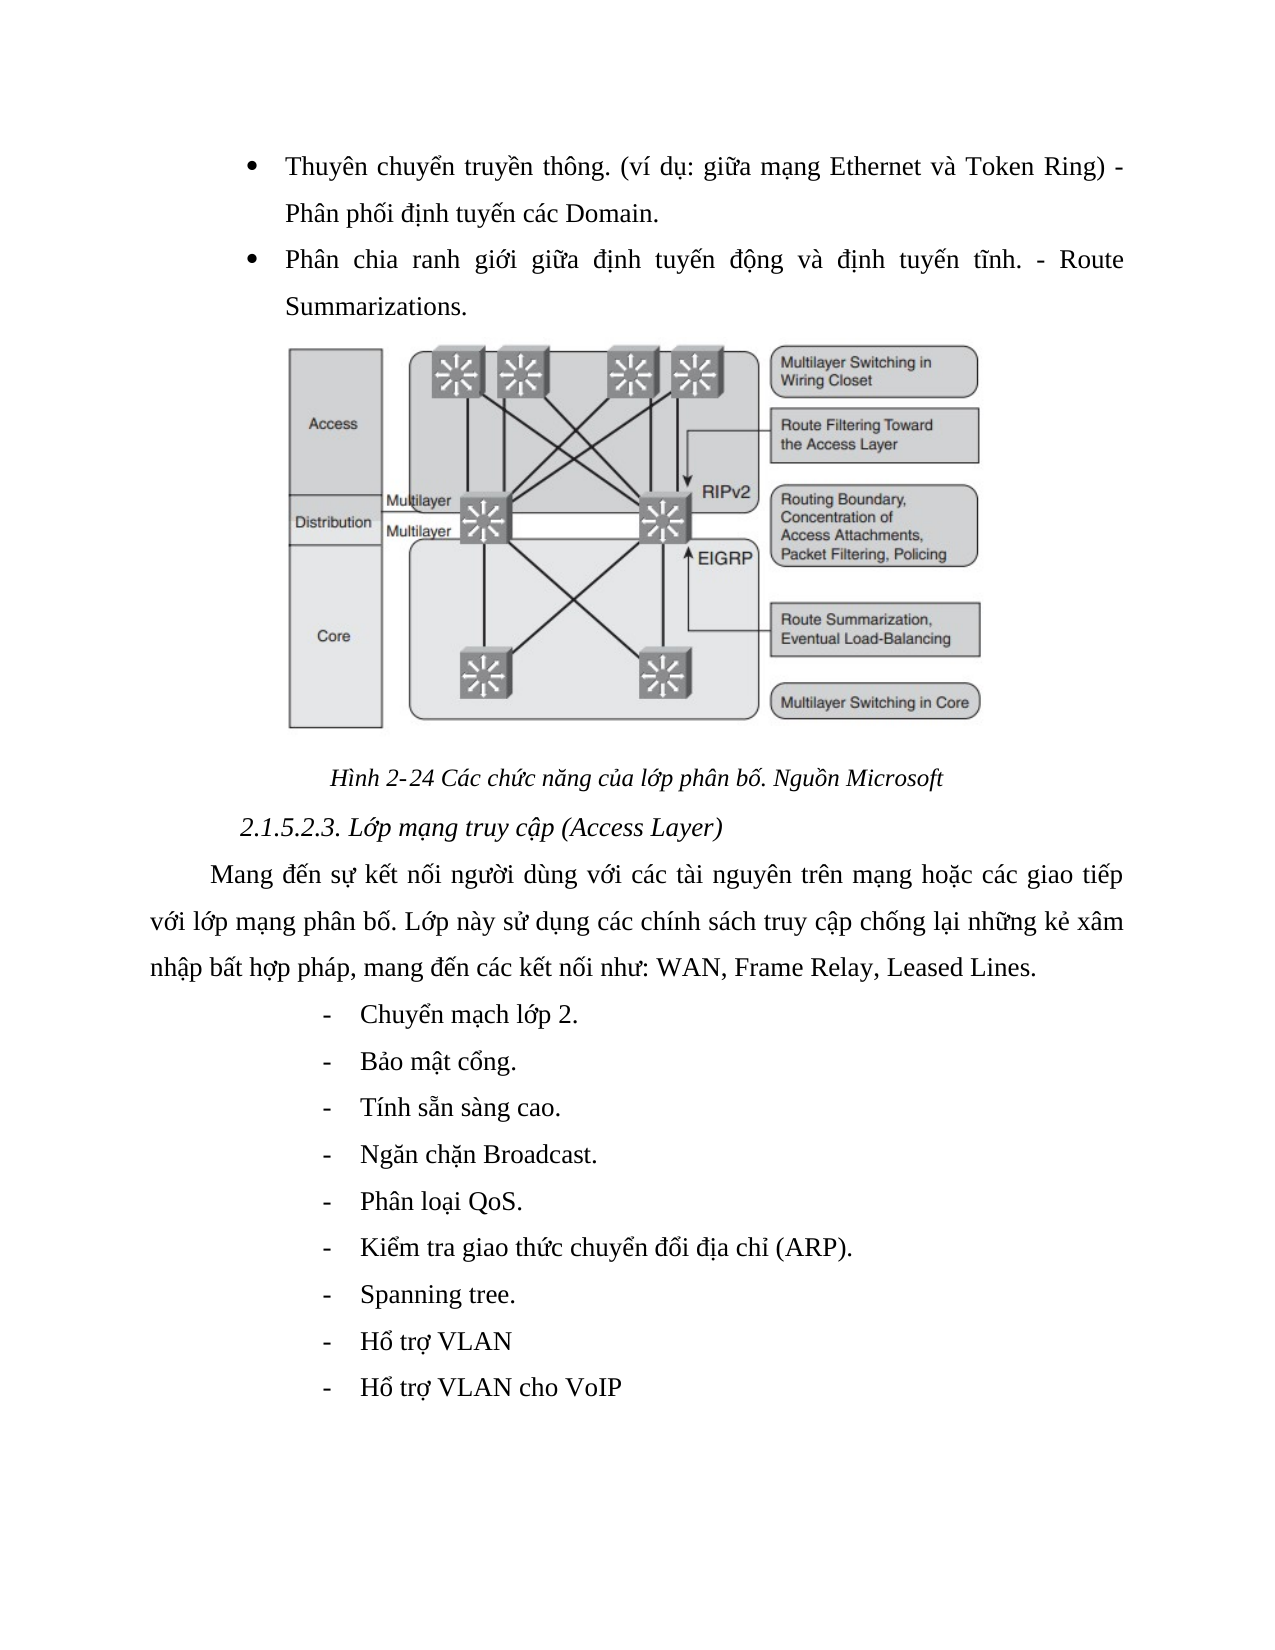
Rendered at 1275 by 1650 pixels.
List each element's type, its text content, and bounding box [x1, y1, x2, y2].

list Tính sẵn sàng cao. [322, 1091, 1125, 1123]
list Kiểm tra giao thức chuyển đổi địa chỉ (ARP). [322, 1231, 1125, 1263]
list Phân chia ranh giới giữa định tuyến động và định tuyến tĩnh. - Route Summarizations. [247, 243, 1125, 321]
list Hổ trợ VLAN cho VoIP [322, 1371, 1125, 1403]
list Thuyên chuyển truyền thông. (ví dụ: giữa mạng Ethernet và Token Ring) - Phân phối định tuyến các Domain. [247, 150, 1125, 228]
list Chuyển mạch lớp 2. [322, 998, 1125, 1029]
list Spanning tree. [322, 1278, 1125, 1309]
text Mang đến sự kết nối người dùng với các tài nguyên trên mạng hoặc các giao tiếp với lớp mạng phân bố. Lớp này sử dụng các chính sách truy cập chống lại những kẻ xâm nhập bất hợp pháp, mang đến các kết nối như: WAN, Frame Relay, Leased Lines. [150, 858, 1125, 983]
list Ngăn chặn Broadcast. [322, 1138, 1125, 1169]
list Phân loại QoS. [322, 1185, 1125, 1216]
list Bảo mật cổng. [322, 1045, 1125, 1076]
picture [267, 337, 1008, 754]
list Hổ trợ VLAN [322, 1325, 1125, 1356]
